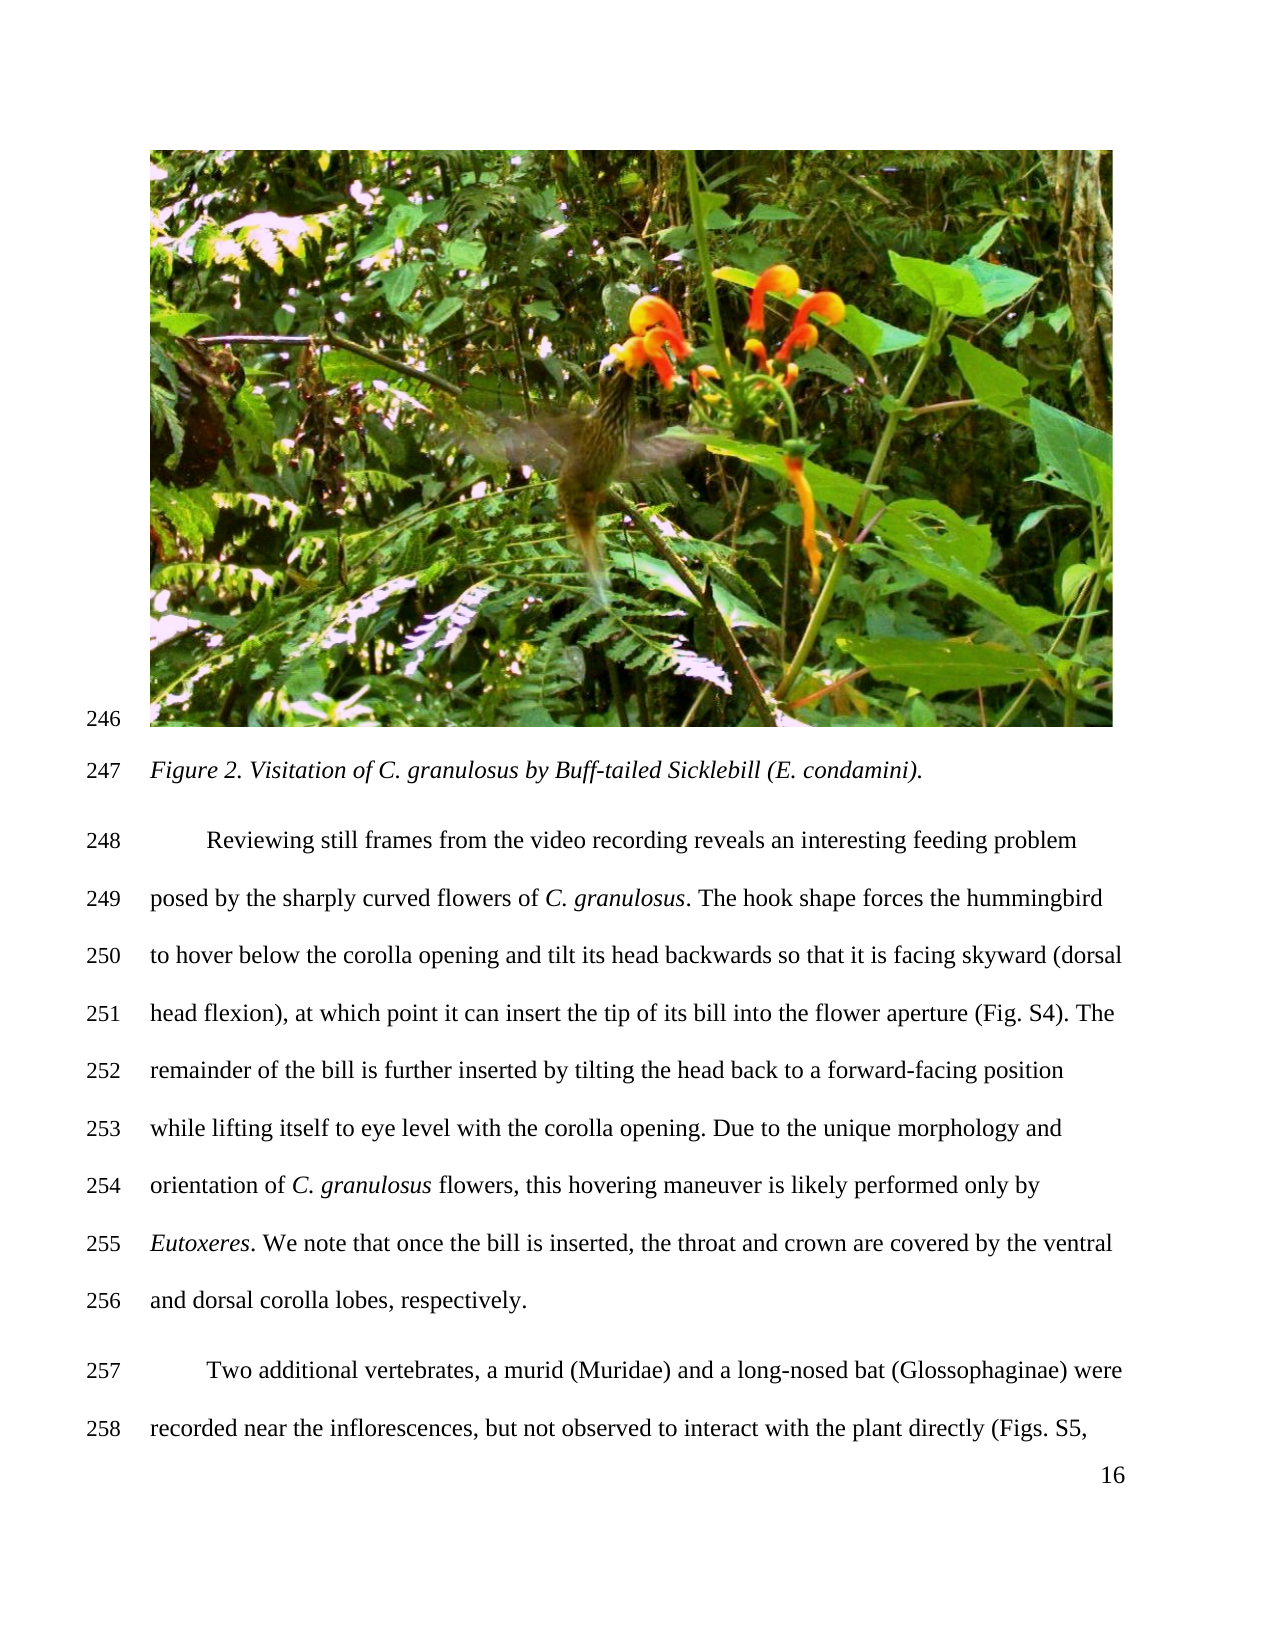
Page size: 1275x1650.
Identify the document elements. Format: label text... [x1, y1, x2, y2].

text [150, 1355, 1125, 1442]
text Figure 2. Visitation of C. granulosus by Buff-tailed Sicklebill (E. condamini). [150, 755, 1125, 784]
text Reviewing still frames from the video recording reveals an interesting feeding problem posed by the sharply curved flowers of C. granulosus. The hook shape forces the hummingbird to hover below the corolla opening and tilt its head backwards so that it is facing skyward (dorsal head flexion), at which point it can insert the tip of its bill into the flower aperture (Fig. S4). The remainder of the bill is further inserted by tilting the head back to a forward-facing position while lifting itself to eye level with the corolla opening. Due to the unique morphology and orientation of C. granulosus flowers, this hovering maneuver is likely performed only by Eutoxeres. We note that once the bill is inserted, the throat and crown are covered by the ventral and dorsal corolla lobes, respectively. [150, 825, 1125, 1314]
picture [150, 150, 1113, 727]
